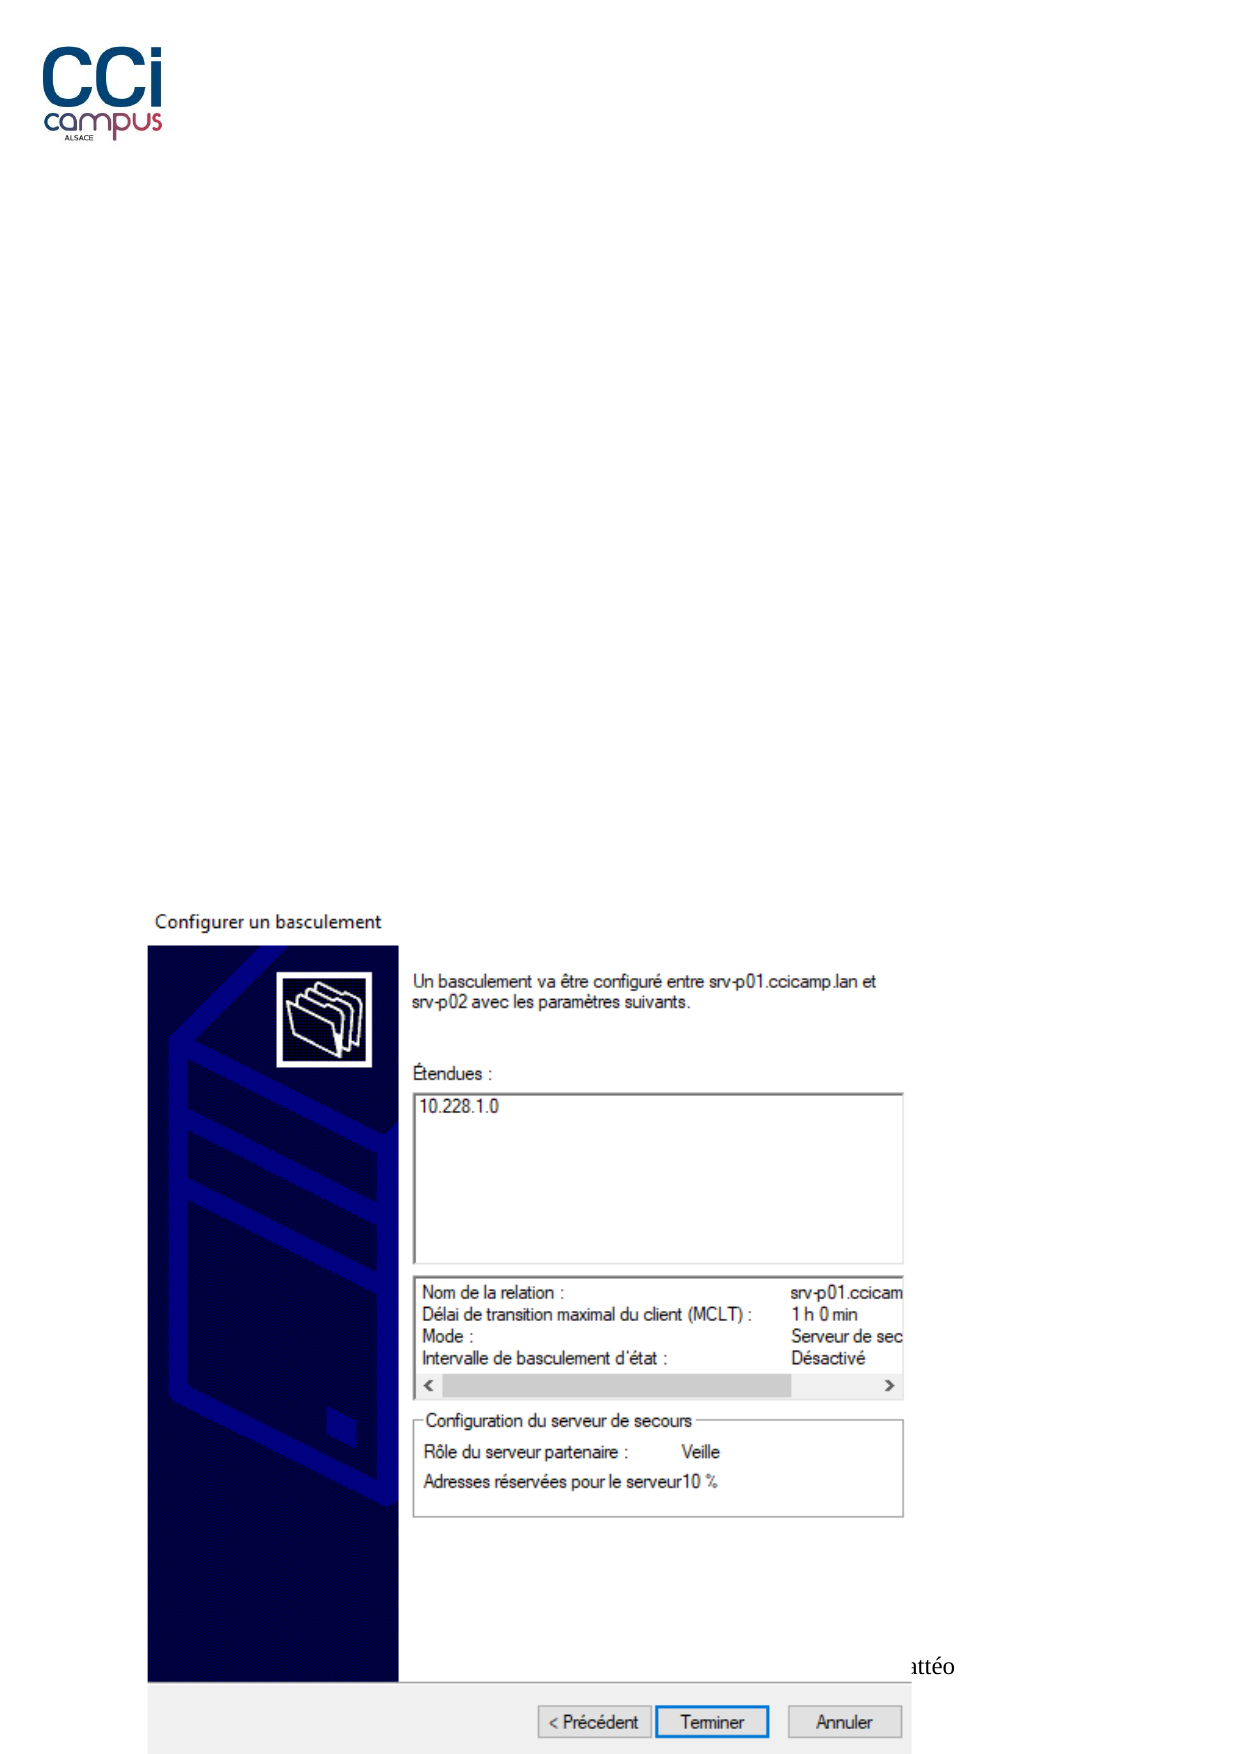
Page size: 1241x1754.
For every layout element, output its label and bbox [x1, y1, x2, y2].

picture [147, 902, 912, 1754]
picture [35, 26, 182, 148]
